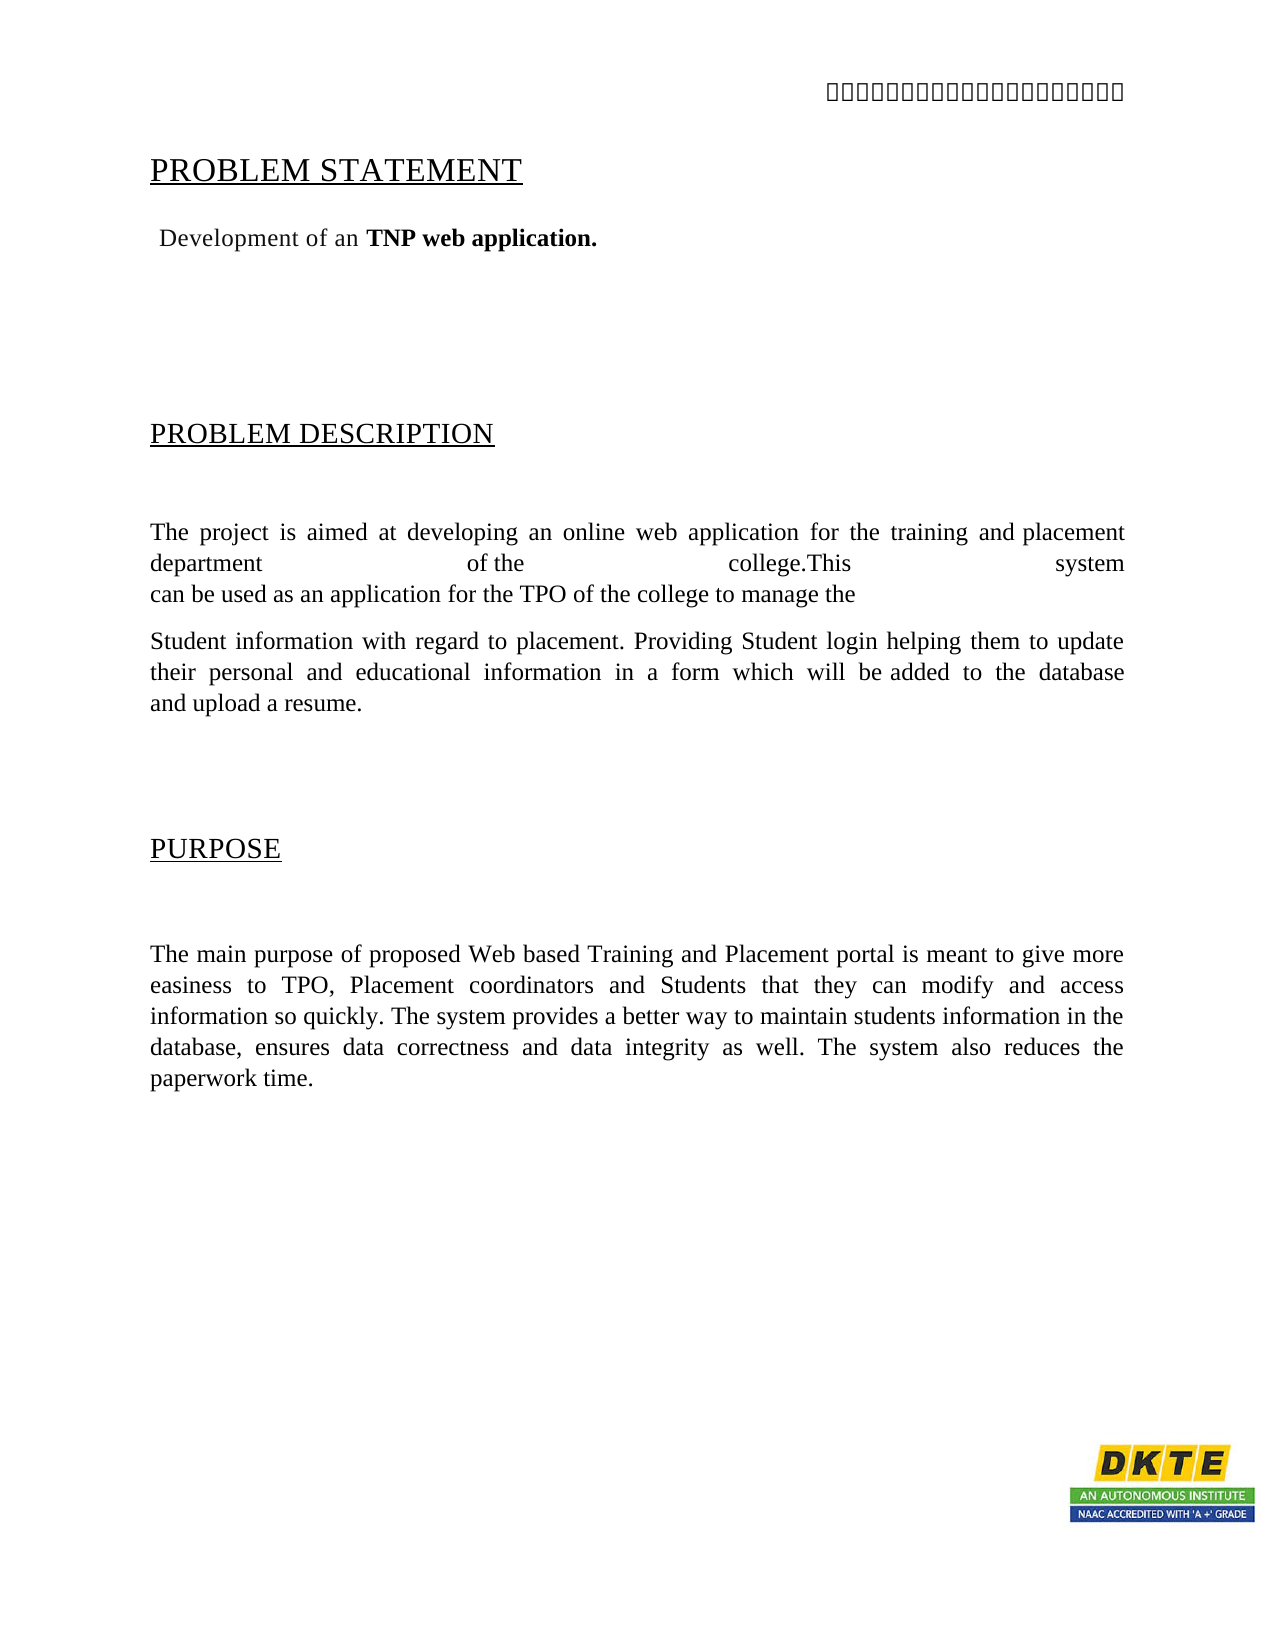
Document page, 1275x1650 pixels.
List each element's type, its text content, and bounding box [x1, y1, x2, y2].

text PROBLEM DESCRIPTION [150, 416, 1125, 449]
picture [1050, 1420, 1274, 1547]
text Development of an TNP web application. [150, 215, 1125, 253]
text PURPOSE [150, 832, 1125, 865]
text PROBLEM STATEMENT [150, 150, 1125, 188]
text Student information with regard to placement. Providing Student login helping them to update their personal and educational information in a form which will be added to the database and upload a resume. [150, 686, 1125, 717]
text The project is aimed at developing an online web application for the training and placement department of the college.This system can be used as an application for the TPO of the college to manage the [150, 545, 1125, 607]
text The main purpose of proposed Web based Training and Placement portal is meant to give more easiness to TPO, Placement coordinators and Students that they can modify and access information so quickly. The system provides a better way to maintain students information in the database, ensures data correctness and data integrity as well. The system also reduces the paperwork time. [150, 1061, 1125, 1092]
